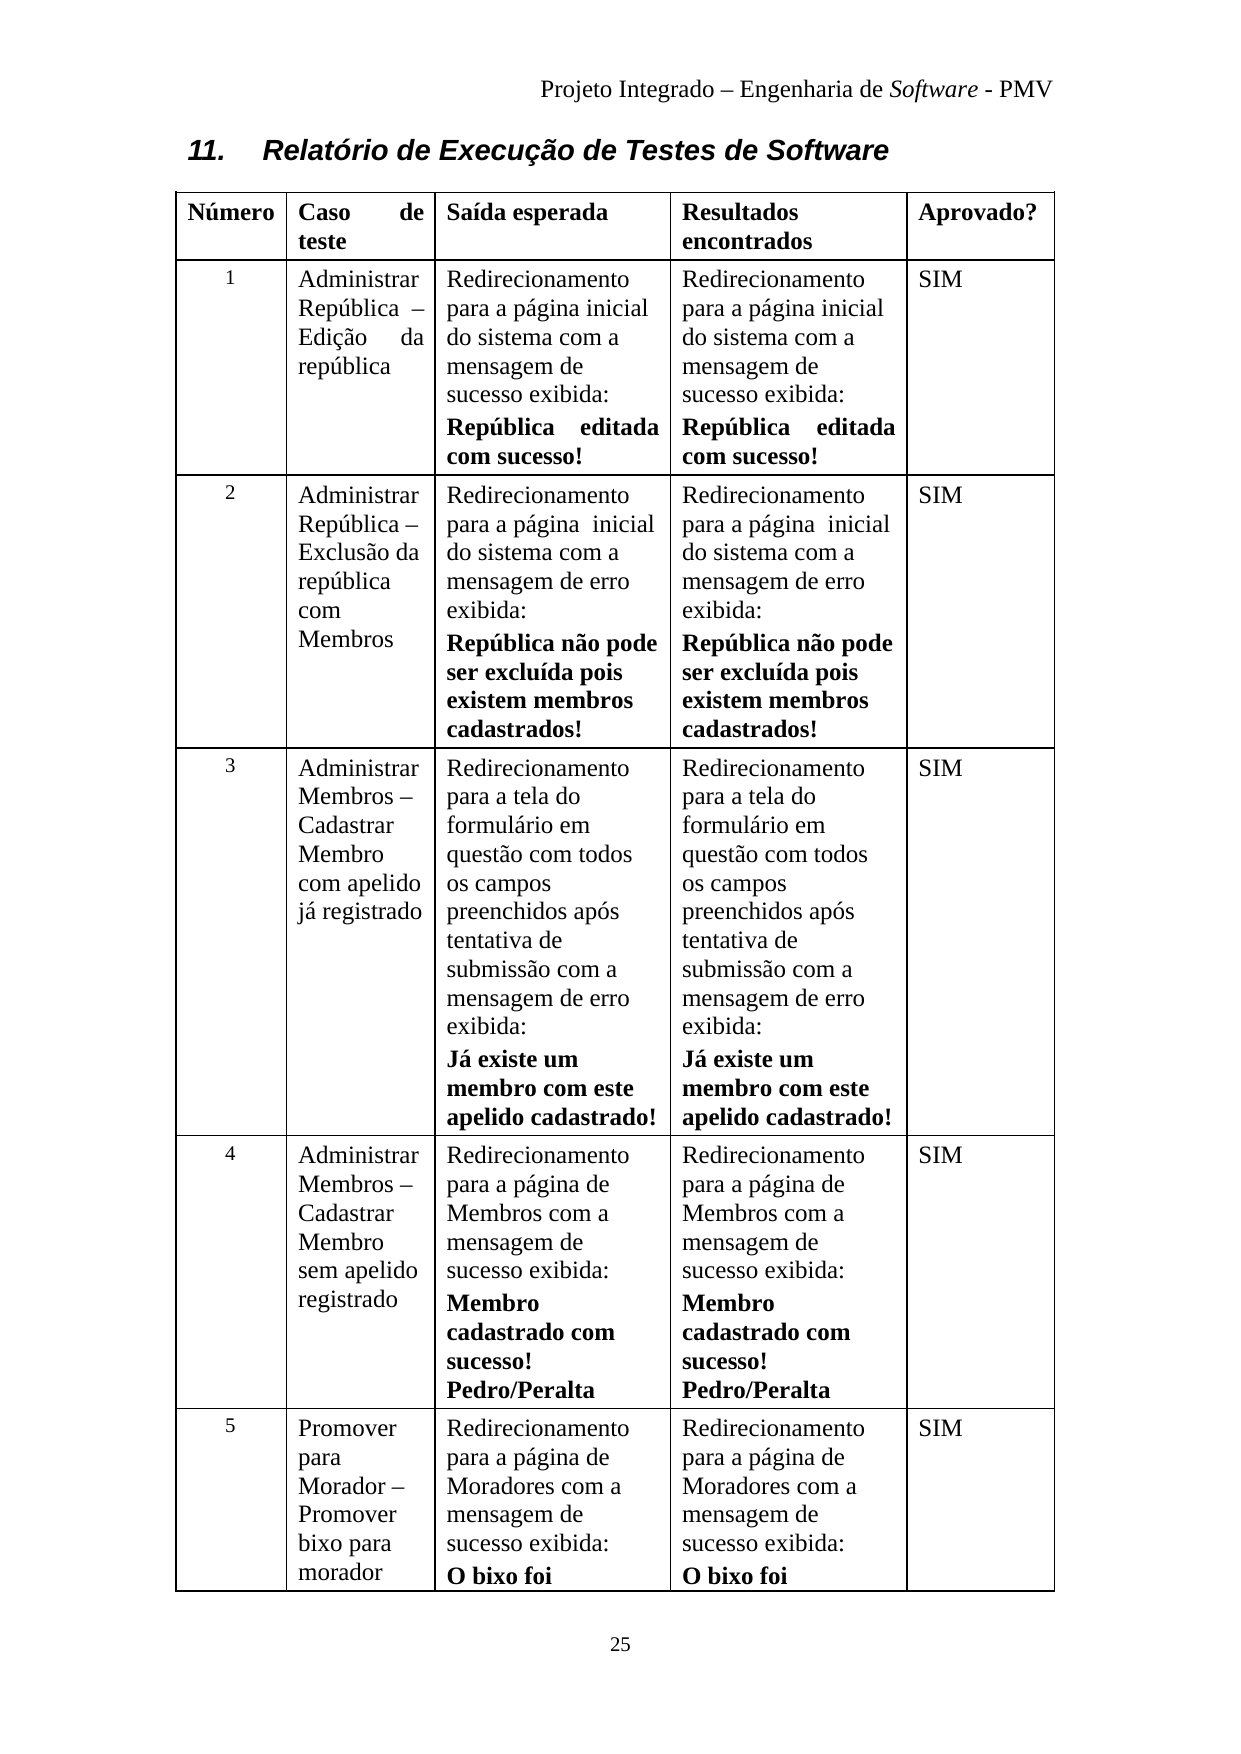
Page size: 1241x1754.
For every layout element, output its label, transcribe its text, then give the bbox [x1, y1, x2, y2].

table_cell Redirecionamento para a tela do formulário em questão com todos os campos preenchidos após tentativa de submissão com a mensagem de erro exibida: Já existe um membro com este apelido cadastrado! [671, 749, 906, 1135]
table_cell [436, 1409, 670, 1590]
table_header Saída esperada [436, 193, 670, 259]
table_cell Redirecionamento para a página inicial do sistema com a mensagem de erro exibida: República não pode ser excluída pois existem membros cadastrados! [436, 476, 670, 747]
table_cell Redirecionamento para a página de Membros com a mensagem de sucesso exibida: Membro cadastrado com sucesso! Pedro/Peralta [436, 1136, 670, 1408]
table_cell Redirecionamento para a página inicial do sistema com a mensagem de sucesso exibida: República editada com sucesso! [436, 261, 670, 474]
subtitle Relatório de Execução de Testes de Software [187, 133, 1053, 166]
table_cell SIM [908, 476, 1054, 747]
table_cell Redirecionamento para a página inicial do sistema com a mensagem de sucesso exibida: República editada com sucesso! [671, 261, 906, 474]
table_cell [177, 1136, 286, 1408]
table_header Aprovado? [908, 193, 1054, 259]
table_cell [671, 1409, 906, 1590]
table_cell Administrar República – Exclusão da república com Membros [287, 476, 434, 747]
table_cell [287, 1409, 434, 1590]
table_cell SIM [908, 1136, 1054, 1408]
table_header Caso de teste [287, 193, 434, 259]
table_cell Administrar Membros – Cadastrar Membro sem apelido registrado [287, 1136, 434, 1408]
table_cell [177, 261, 286, 474]
table_cell [177, 749, 286, 1135]
table_cell Redirecionamento para a tela do formulário em questão com todos os campos preenchidos após tentativa de submissão com a mensagem de erro exibida: Já existe um membro com este apelido cadastrado! [436, 749, 670, 1135]
table_cell SIM [908, 1409, 1054, 1590]
table_cell SIM [908, 749, 1054, 1135]
table_cell Administrar Membros – Cadastrar Membro com apelido já registrado [287, 749, 434, 1135]
table_header Número [177, 193, 286, 259]
table_cell SIM [908, 261, 1054, 474]
table_cell [177, 476, 286, 747]
table_header Resultados encontrados [671, 193, 906, 259]
table_cell Redirecionamento para a página inicial do sistema com a mensagem de erro exibida: República não pode ser excluída pois existem membros cadastrados! [671, 476, 906, 747]
table_cell [177, 1409, 286, 1590]
table_cell Administrar República – Edição da república [287, 261, 434, 474]
table_cell Redirecionamento para a página de Membros com a mensagem de sucesso exibida: Membro cadastrado com sucesso! Pedro/Peralta [671, 1136, 906, 1408]
